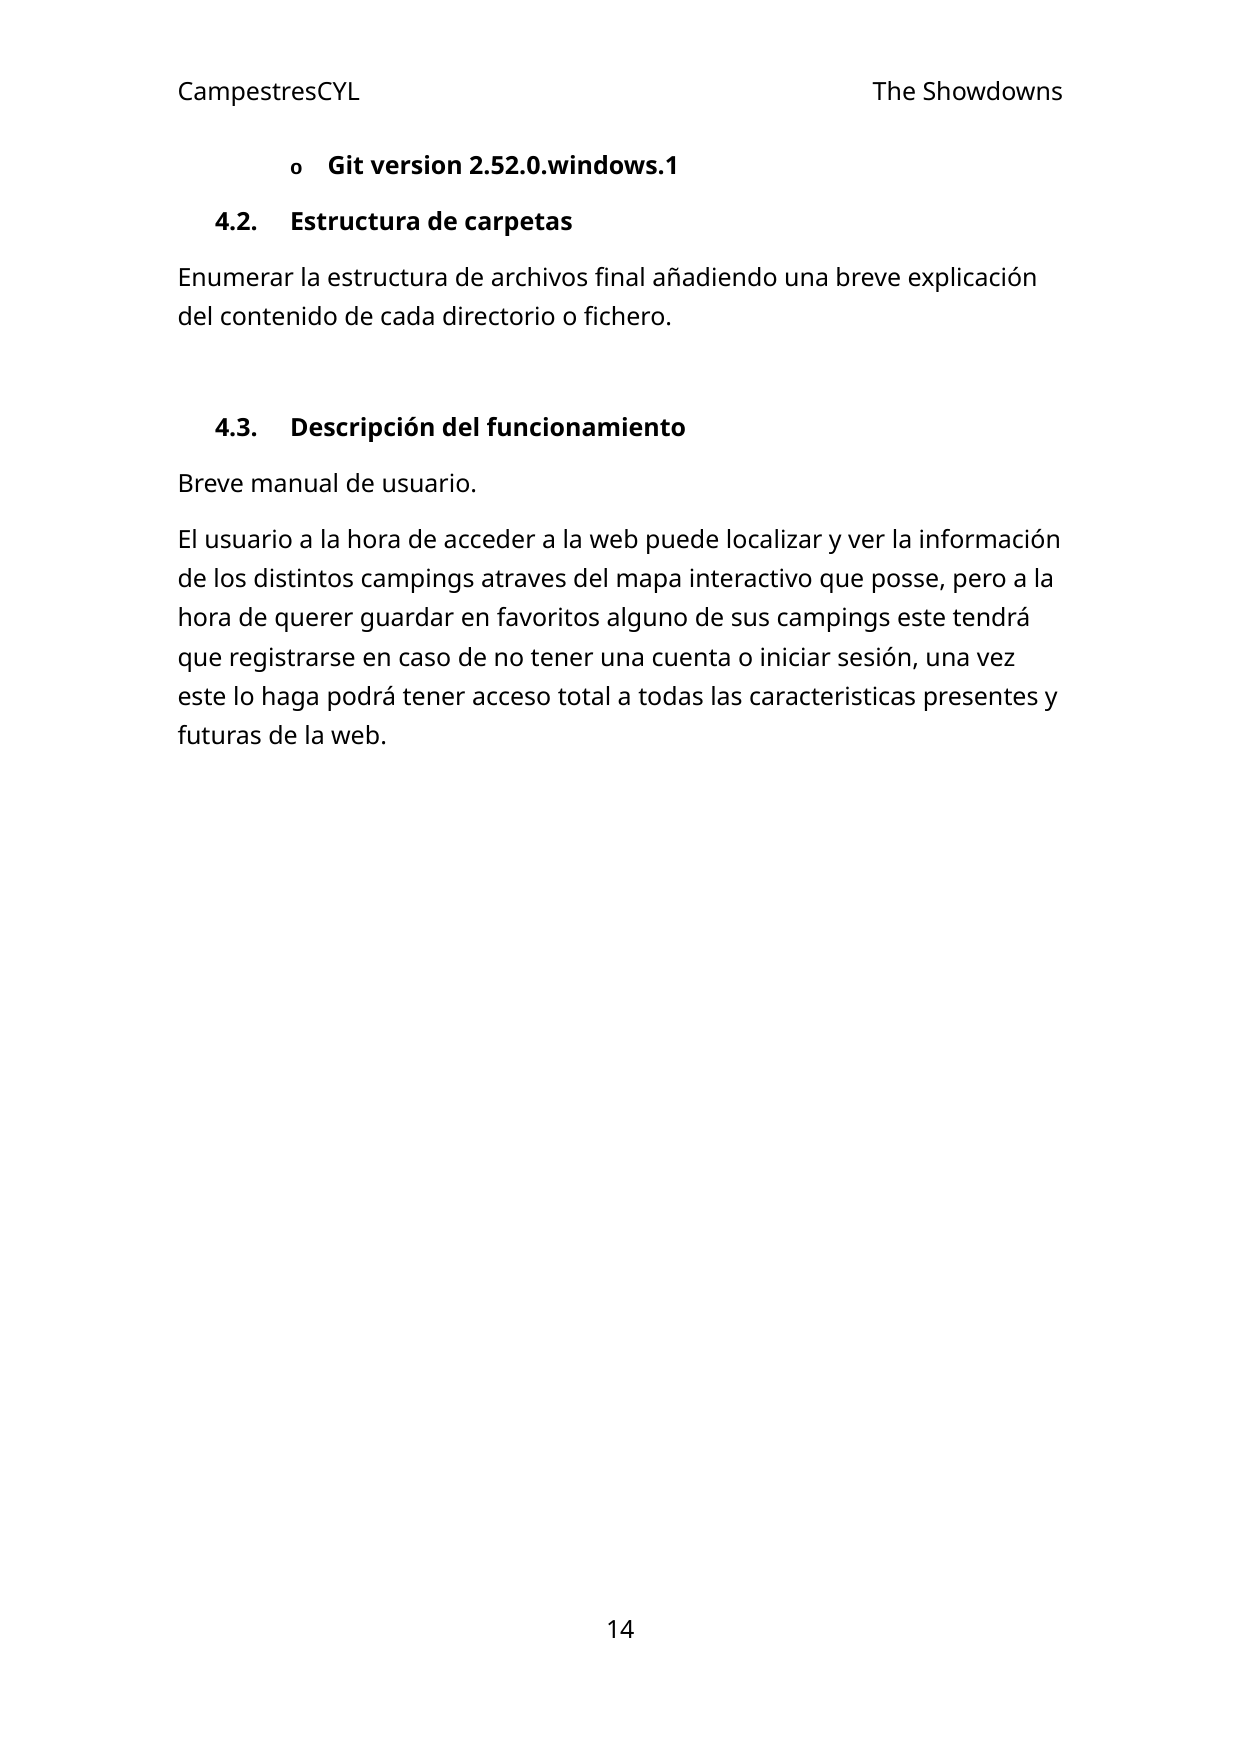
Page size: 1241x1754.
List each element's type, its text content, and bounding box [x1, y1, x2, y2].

subtitle Descripción del funcionamiento [215, 410, 1063, 444]
text Enumerar la estructura de archivos final añadiendo una breve explicación del contenido de cada directorio o fichero. [177, 259, 1063, 332]
text El usuario a la hora de acceder a la web puede localizar y ver la información de los distintos campings atraves del mapa interactivo que posse, pero a la hora de querer guardar en favoritos alguno de sus campings este tendrá que registrarse en caso de no tener una cuenta o iniciar sesión, una vez este lo haga podrá tener acceso total a todas las caracteristicas presentes y futuras de la web. [177, 522, 1063, 752]
list Git version 2.52.0.windows.1 [290, 148, 1063, 182]
subtitle Estructura de carpetas [215, 203, 1063, 237]
text Breve manual de usuario. [177, 466, 1063, 500]
